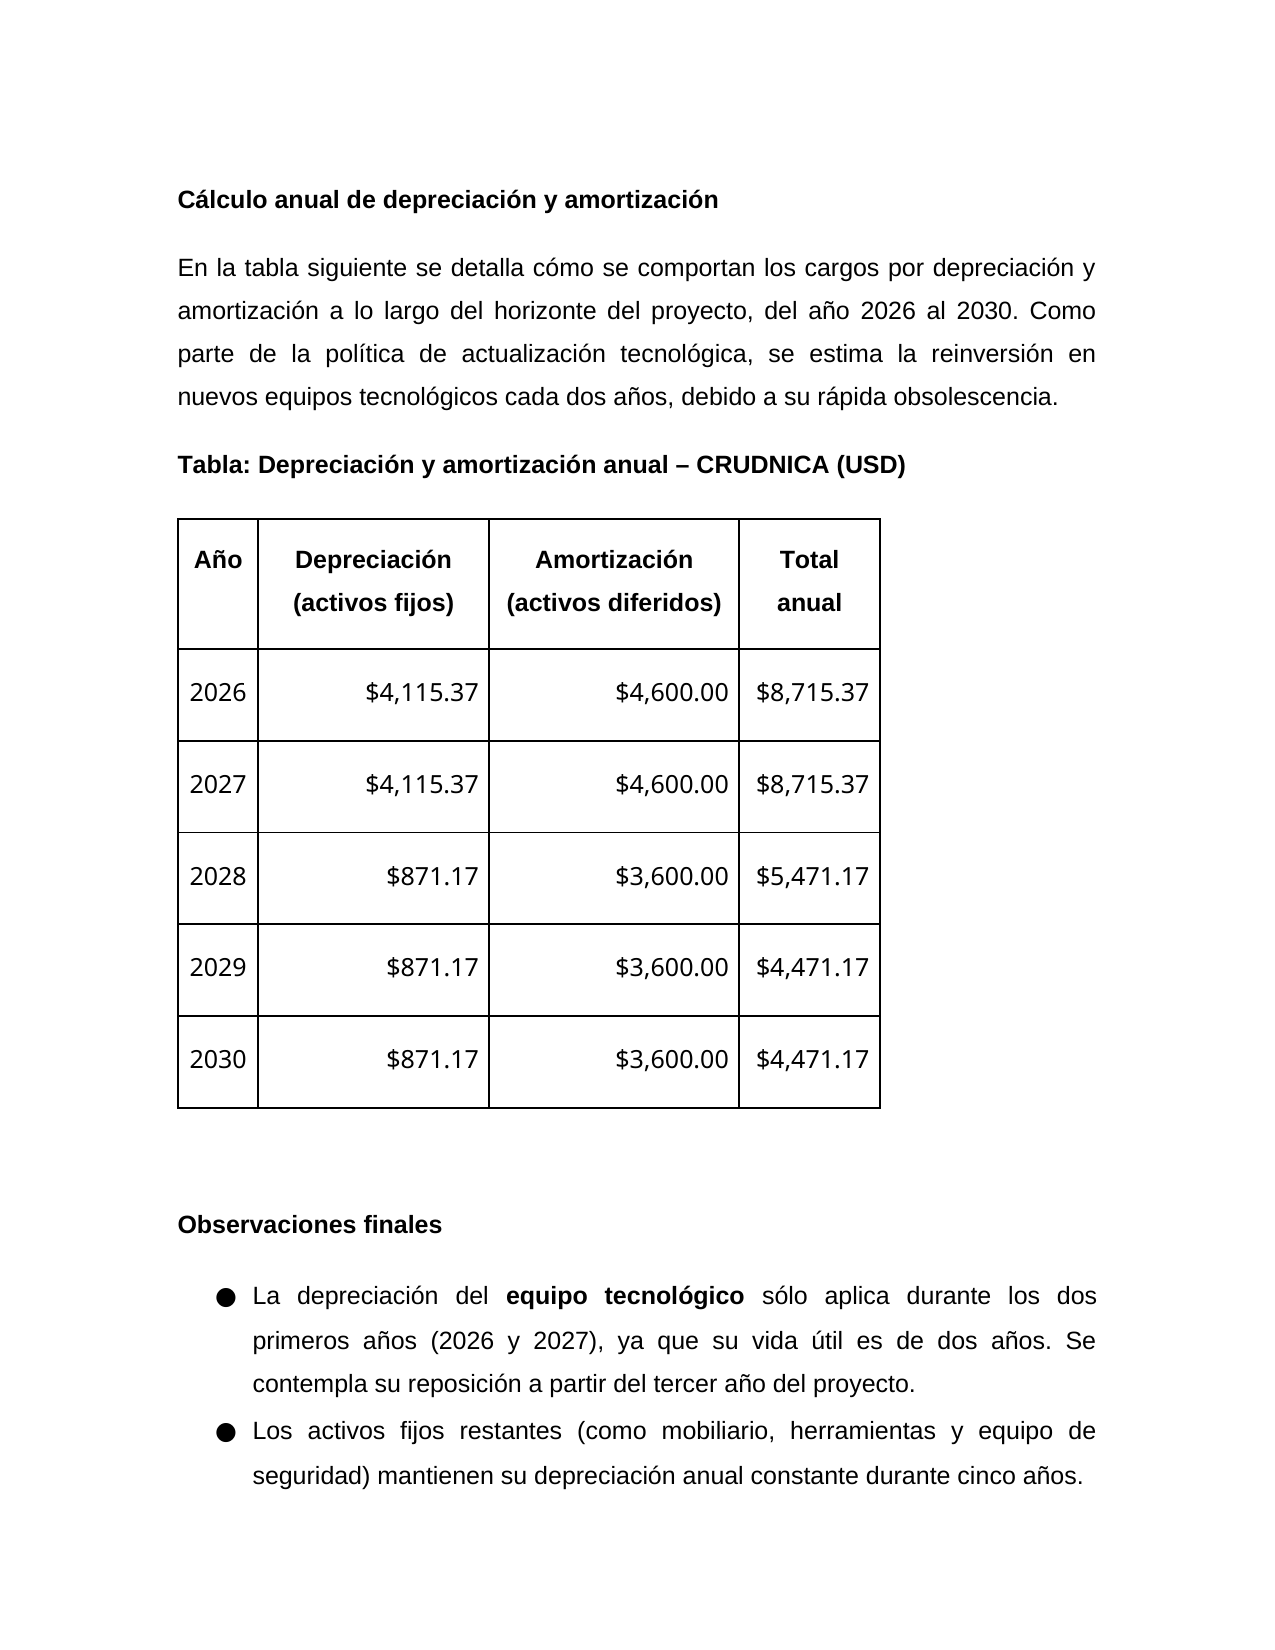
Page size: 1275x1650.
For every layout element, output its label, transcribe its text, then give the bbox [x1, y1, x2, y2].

table_cell 2027 [179, 742, 257, 831]
table_cell 2029 [179, 925, 257, 1015]
table_cell $4,600.00 [490, 650, 738, 740]
table_cell $3,600.00 [490, 1017, 738, 1107]
table_cell $871.17 [259, 833, 488, 923]
table_cell 2026 [179, 650, 257, 740]
text En la tabla siguiente se detalla cómo se comportan los cargos por depreciación y amortización a lo largo del horizonte del proyecto, del año 2026 al 2030. Como parte de la política de actualización tecnológica, se estima la reinversión en nuevos equipos tecnológicos cada dos años, debido a su rápida obsolescencia. [177, 253, 1098, 411]
table_cell $3,600.00 [490, 925, 738, 1015]
table_header Depreciación (activos fijos) [259, 520, 488, 648]
table_cell $4,115.37 [259, 742, 488, 831]
table_cell $8,715.37 [740, 650, 879, 740]
list Los activos fijos restantes (como mobiliario, herramientas y equipo de seguridad) mantienen su depreciación anual constante durante cinco años. [215, 1412, 1098, 1489]
text Cálculo anual de depreciación y amortización [177, 184, 1098, 213]
table_header Amortización (activos diferidos) [490, 520, 738, 648]
table_cell $8,715.37 [740, 742, 879, 831]
table_cell $871.17 [259, 1017, 488, 1107]
list La depreciación del equipo tecnológico sólo aplica durante los dos primeros años (2026 y 2027), ya que su vida útil es de dos años. Se contempla su reposición a partir del tercer año del proyecto. [215, 1278, 1098, 1398]
table_cell $4,115.37 [259, 650, 488, 740]
text Tabla: Depreciación y amortización anual – CRUDNICA (USD) [177, 450, 1098, 479]
table_cell 2028 [179, 833, 257, 923]
table_header Total anual [740, 520, 879, 648]
table_cell $5,471.17 [740, 833, 879, 923]
table_cell $871.17 [259, 925, 488, 1015]
text Observaciones finales [177, 1209, 1098, 1238]
table_cell $4,600.00 [490, 742, 738, 831]
table_header Año [179, 520, 257, 648]
table_cell $4,471.17 [740, 925, 879, 1015]
table_cell $4,471.17 [740, 1017, 879, 1107]
table_cell 2030 [179, 1017, 257, 1107]
table_cell $3,600.00 [490, 833, 738, 923]
